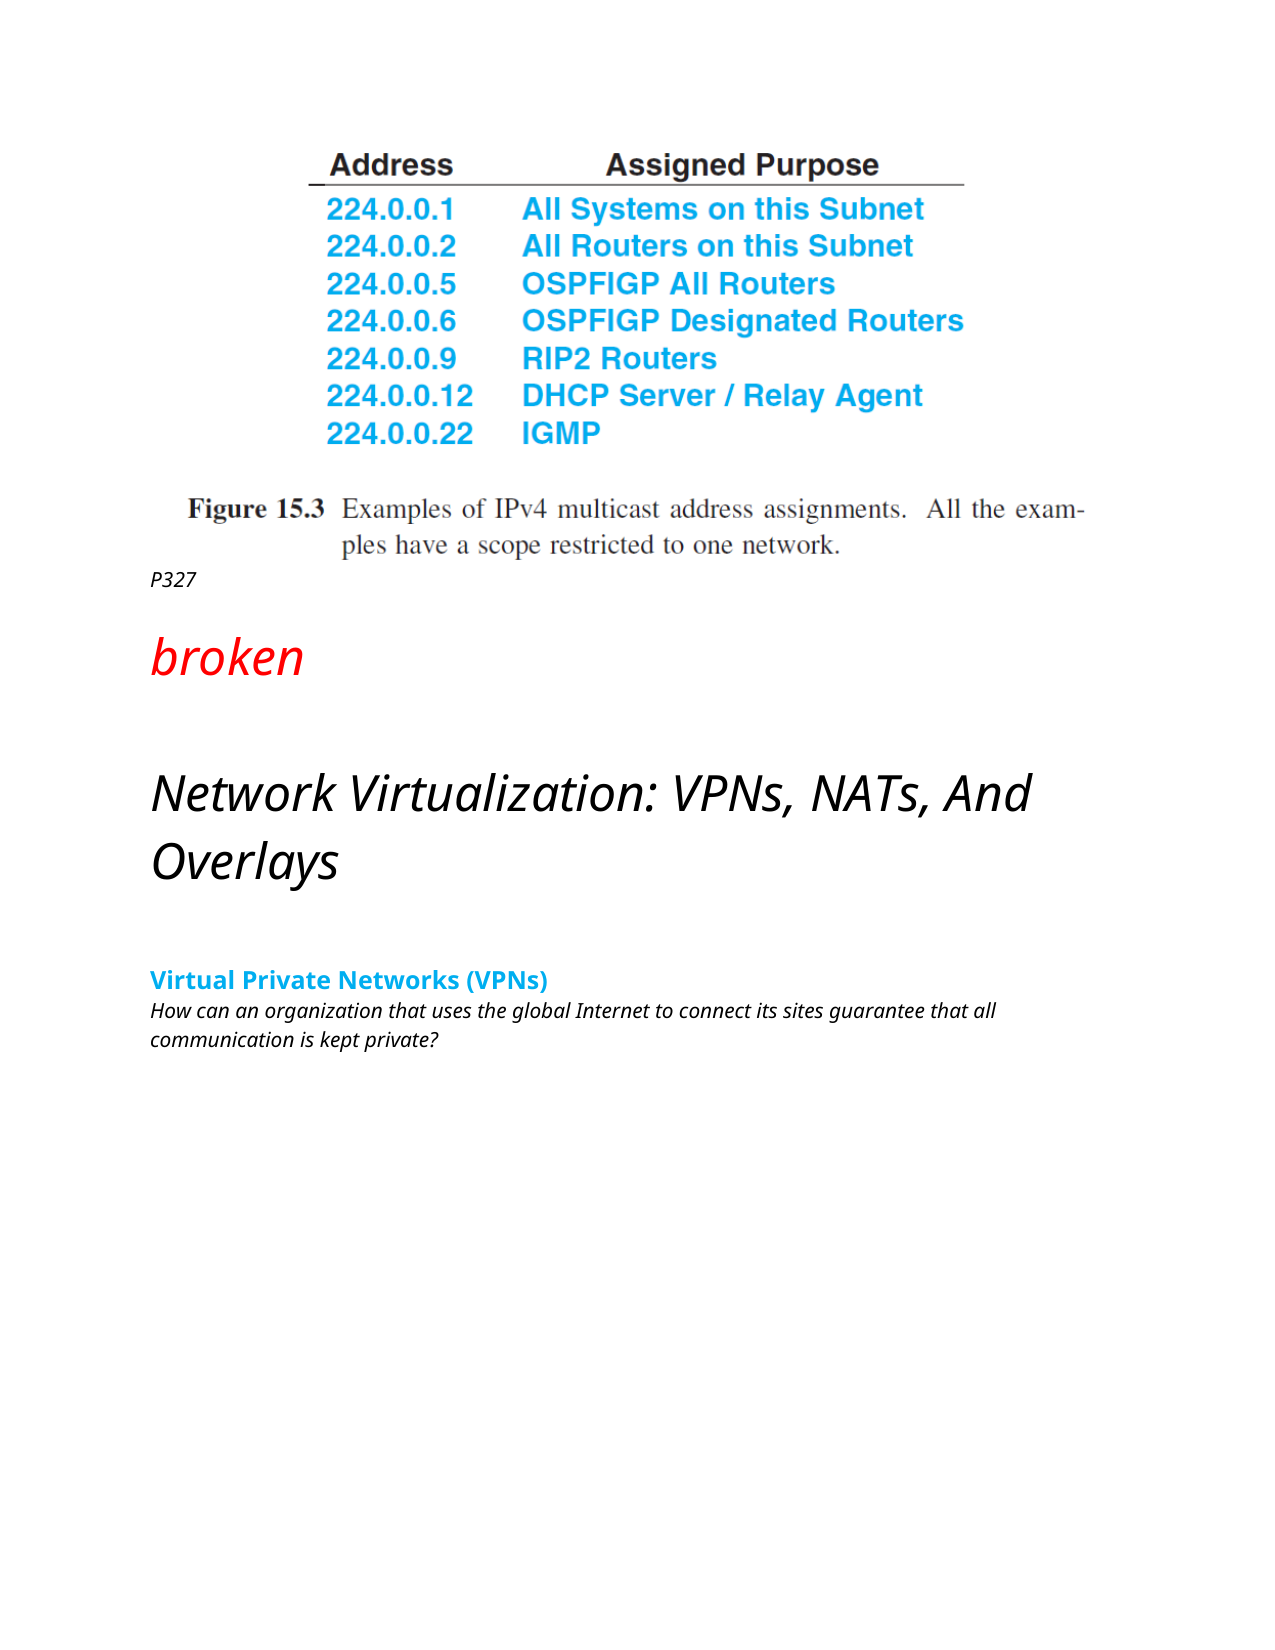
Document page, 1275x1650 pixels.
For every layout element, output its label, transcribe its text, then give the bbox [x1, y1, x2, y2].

text P327 [150, 565, 1125, 593]
text broken [150, 622, 1125, 690]
text Network Virtualization: VPNs, NATs, And Overlays [150, 758, 1125, 894]
text Virtual Private Networks (VPNs) [150, 962, 1125, 996]
text How can an organization that uses the global Internet to connect its sites guarantee that all communication is kept private? [150, 996, 1125, 1053]
